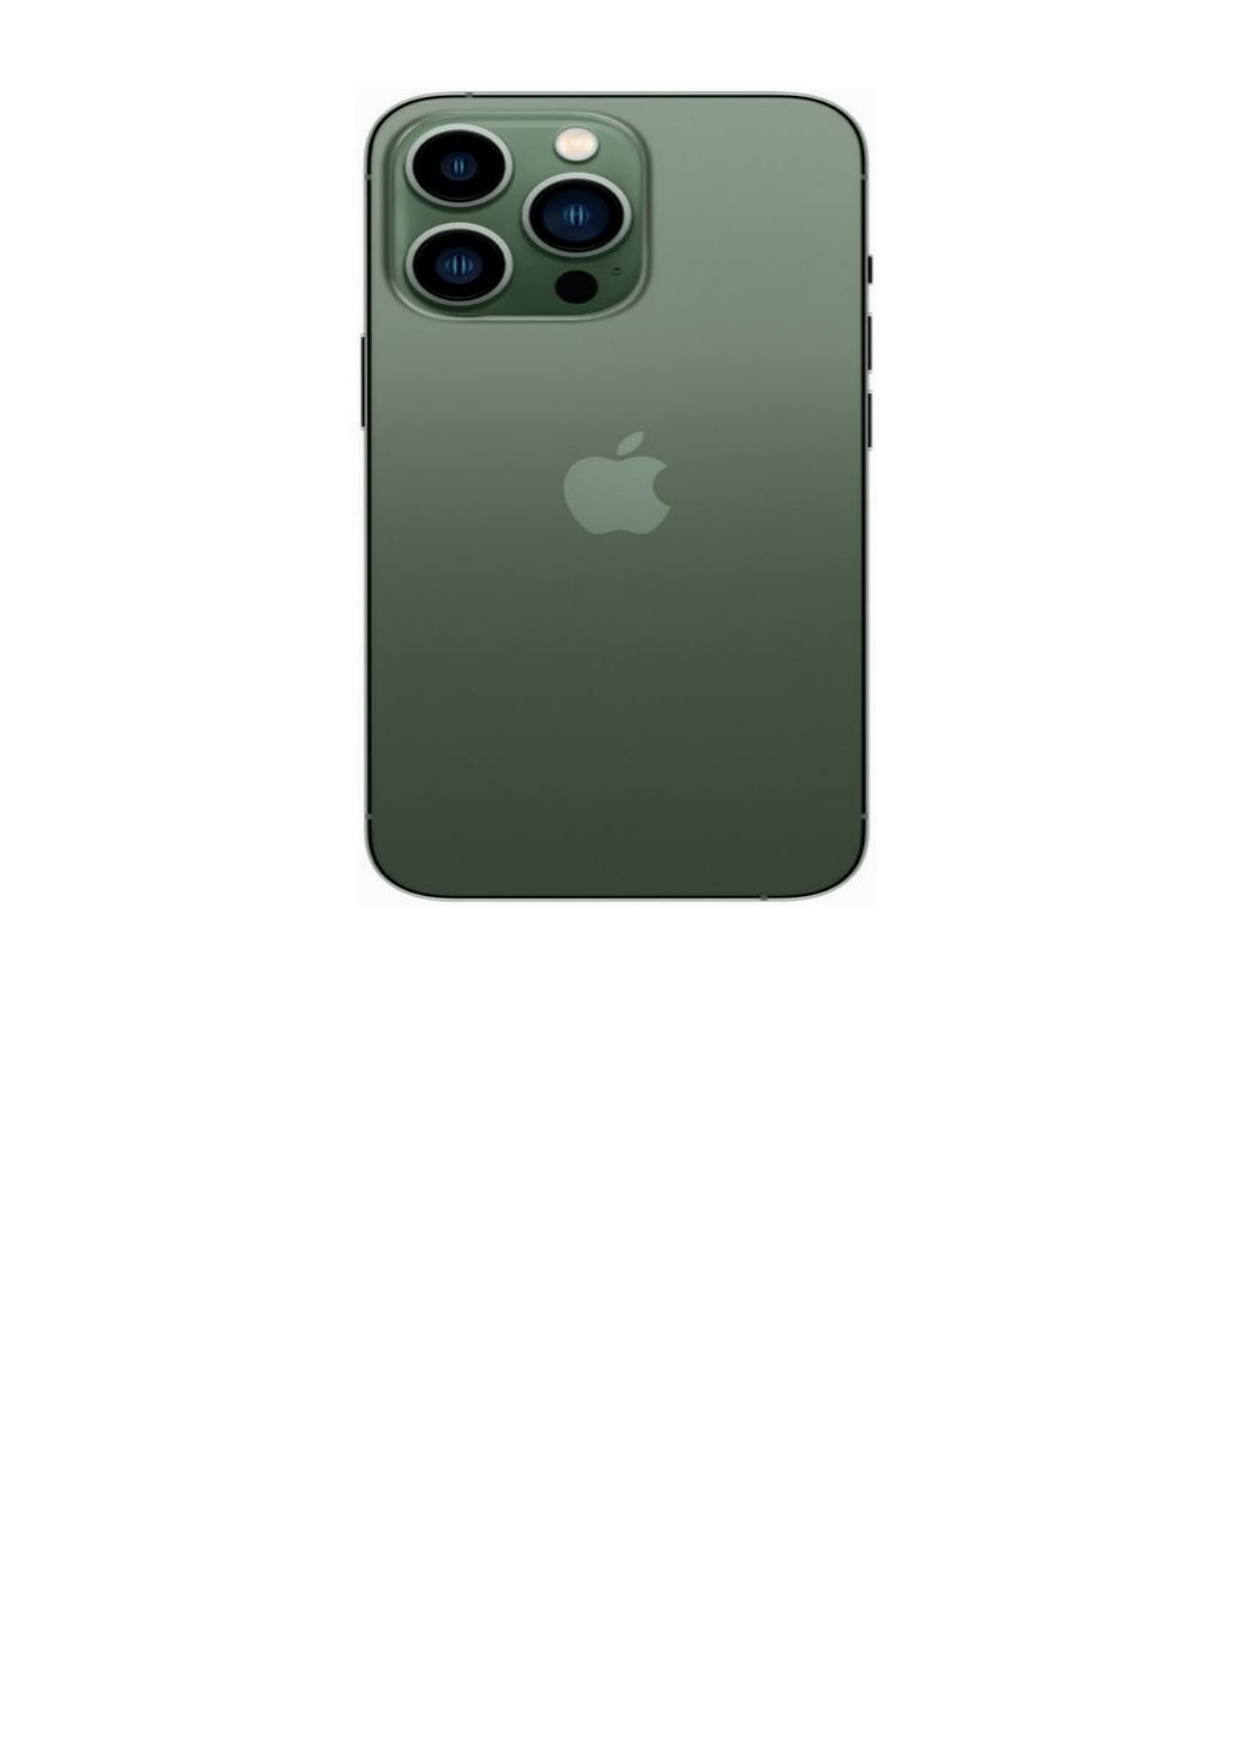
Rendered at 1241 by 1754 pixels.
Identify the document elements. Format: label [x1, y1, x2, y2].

picture [344, 80, 896, 906]
